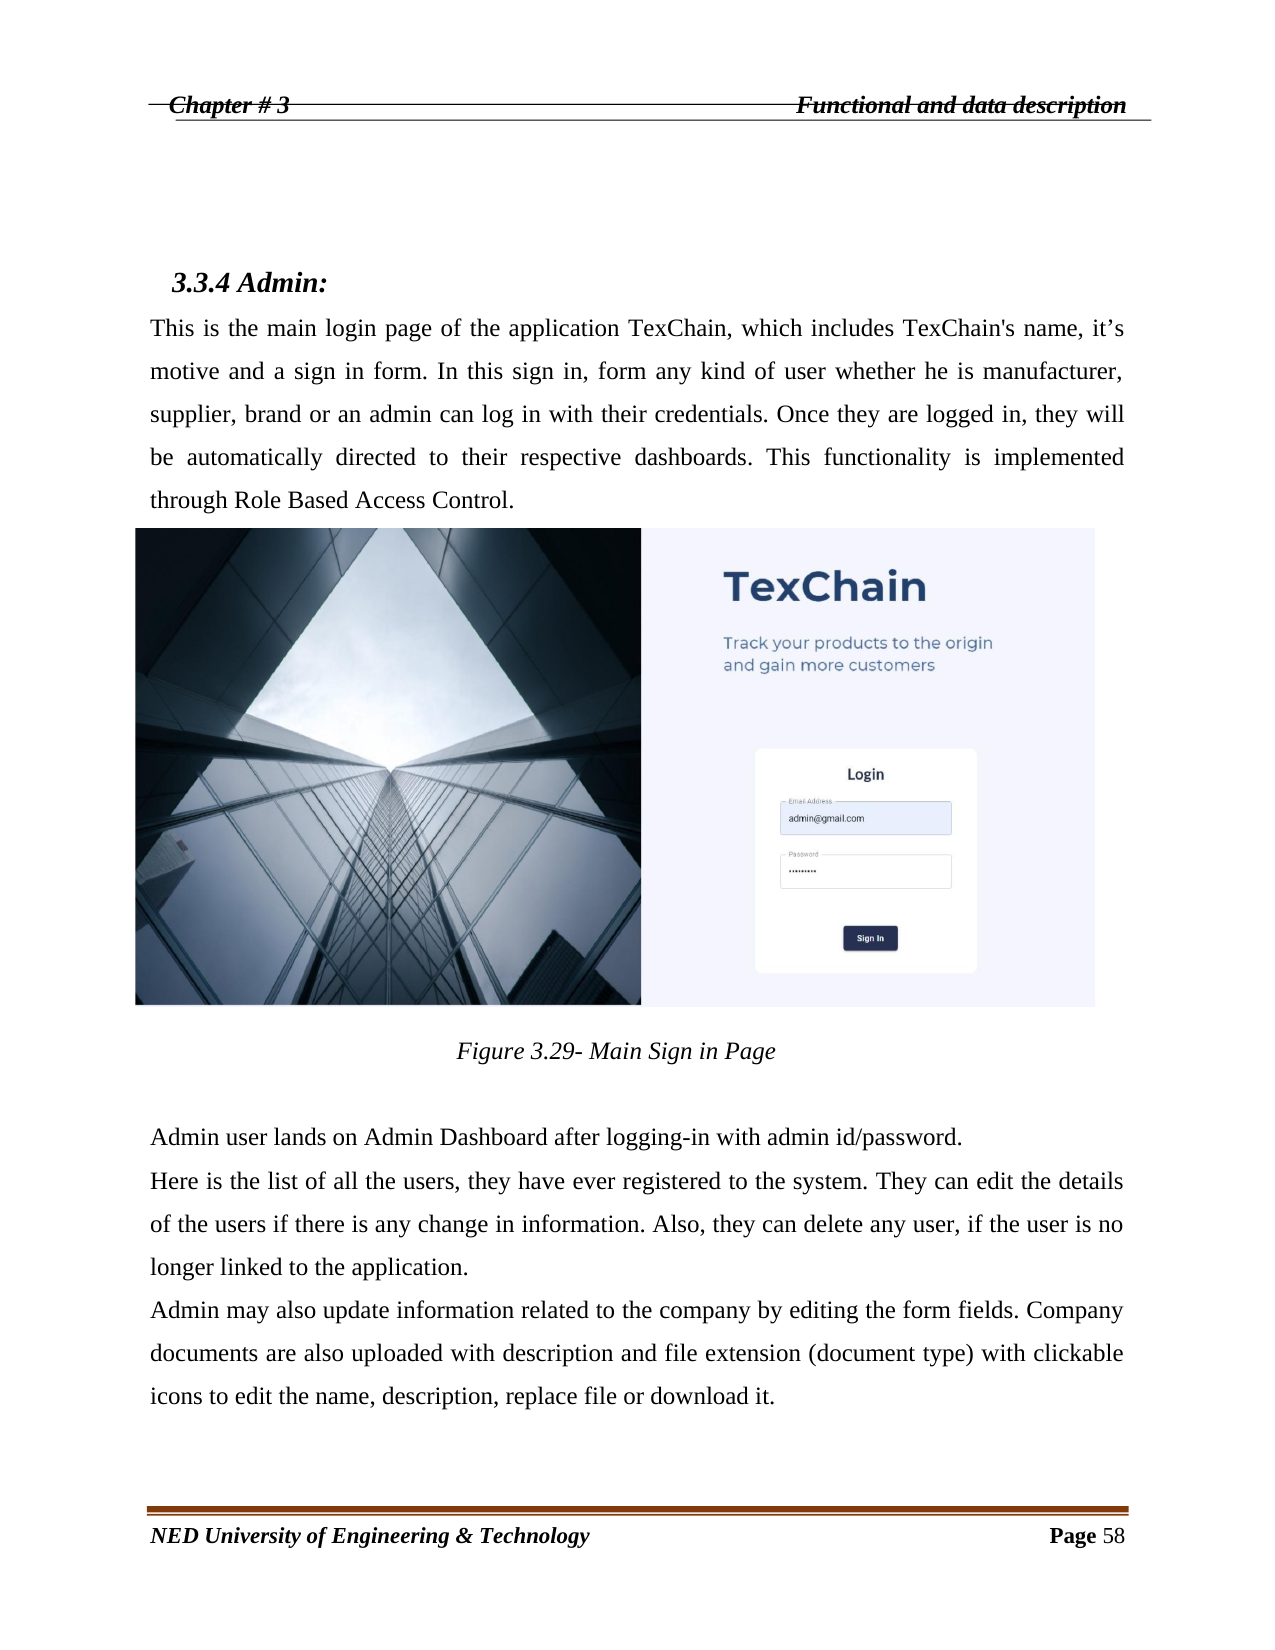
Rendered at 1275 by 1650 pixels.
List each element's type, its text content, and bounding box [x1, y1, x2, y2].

picture [135, 528, 1096, 1007]
subtitle 3.3.4 Admin: [150, 265, 1177, 299]
text Admin user lands on Admin Dashboard after logging-in with admin id/password. [150, 1122, 1177, 1151]
text Admin may also update information related to the company by editing the form fields. Company documents are also uploaded with description and file extension (document type) with clickable icons to edit the name, description, replace file or download it. [150, 1295, 1124, 1410]
text This is the main login page of the application TexChain, which includes TexChain's name, it’s motive and a sign in form. In this sign in, form any kind of user whether he is manufacturer, supplier, brand or an admin can log in with their credentials. Once they are logged in, they will be automatically directed to their respective dashboards. This functionality is implemented through Role Based Access Control. [150, 313, 1125, 514]
text Here is the list of all the users, they have ever registered to the system. They can edit the details of the users if there is any change in information. Also, they can delete any user, if the user is no longer linked to the application. [150, 1166, 1125, 1281]
text Figure 3.29- Main Sign in Page [456, 1036, 1177, 1065]
